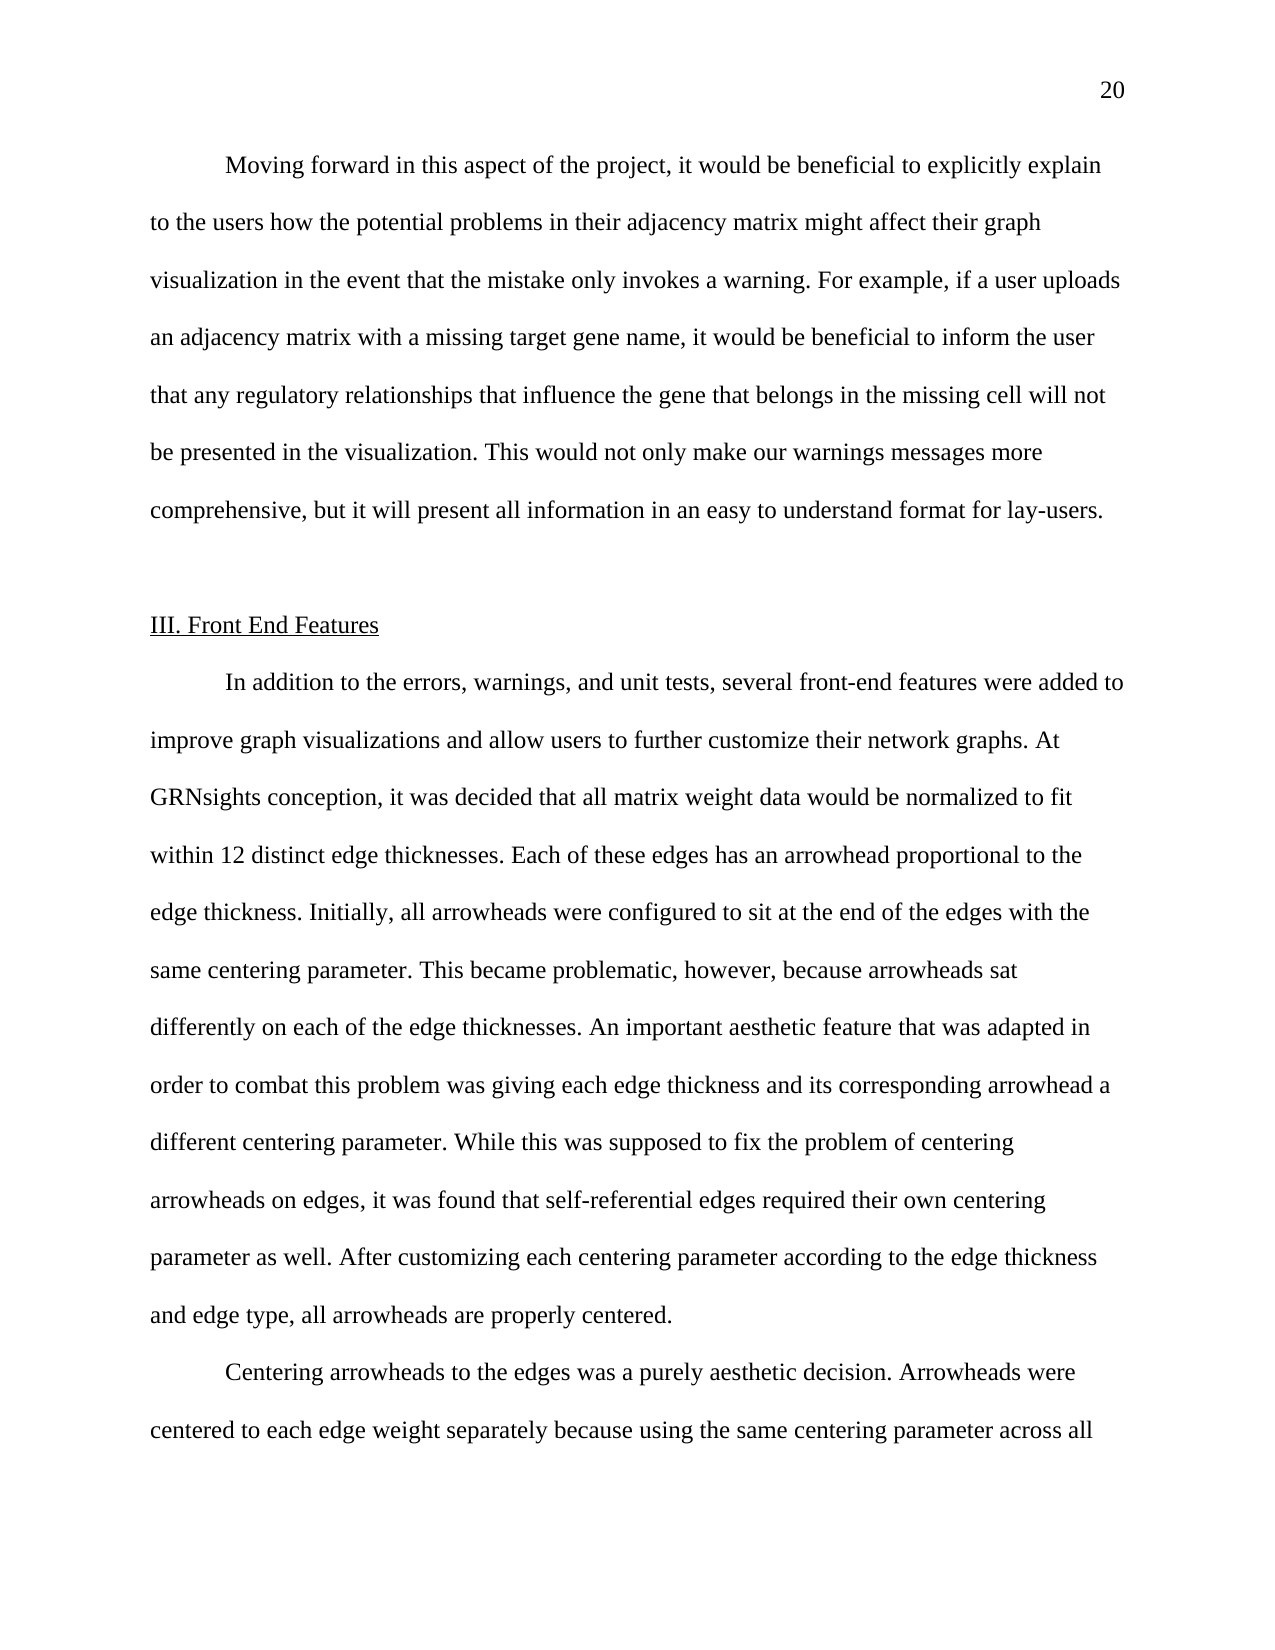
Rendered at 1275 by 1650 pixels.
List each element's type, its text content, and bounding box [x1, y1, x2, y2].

text III. Front End Features [150, 610, 1125, 639]
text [150, 1357, 1125, 1444]
text In addition to the errors, warnings, and unit tests, several front-end features were added to improve graph visualizations and allow users to further customize their network graphs. At GRNsights conception, it was decided that all matrix weight data would be normalized to fit within 12 distinct edge thicknesses. Each of these edges has an arrowhead proportional to the edge thickness. Initially, all arrowheads were configured to sit at the end of the edges with the same centering parameter. This became problematic, however, because arrowheads sat differently on each of the edge thicknesses. An important aesthetic feature that was adapted in order to combat this problem was giving each edge thickness and its corresponding arrowhead a different centering parameter. While this was supposed to fix the problem of centering arrowheads on edges, it was found that self-referential edges required their own centering parameter as well. After customizing each centering parameter according to the edge thickness and edge type, all arrowheads are properly centered. [150, 667, 1125, 1329]
text Moving forward in this aspect of the project, it would be beneficial to explicitly explain to the users how the potential problems in their adjacency matrix might affect their graph visualization in the event that the mistake only invokes a warning. For example, if a user uploads an adjacency matrix with a missing target gene name, it would be beneficial to inform the user that any regulatory relationships that influence the gene that belongs in the missing cell will not be presented in the visualization. This would not only make our warnings messages more comprehensive, but it will present all information in an easy to understand format for lay-users. [150, 150, 1125, 524]
